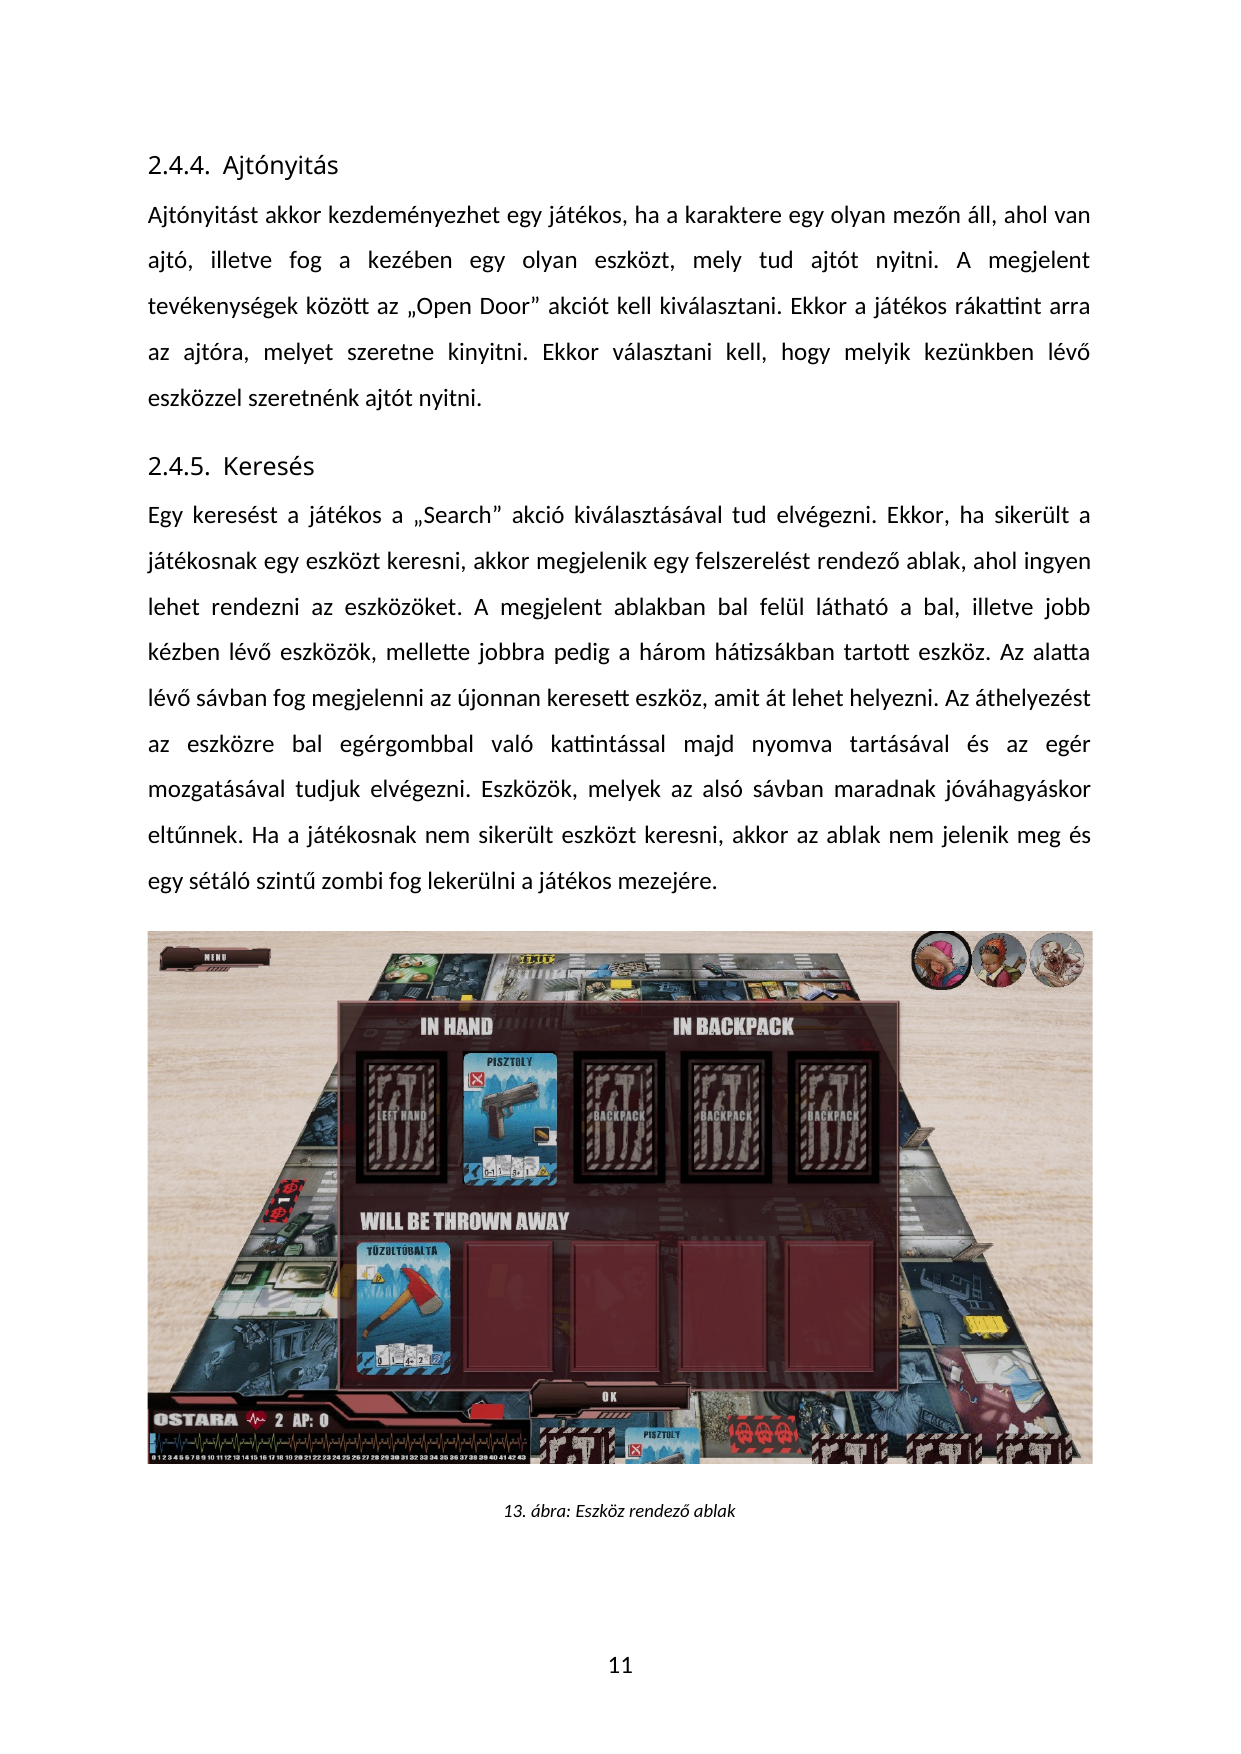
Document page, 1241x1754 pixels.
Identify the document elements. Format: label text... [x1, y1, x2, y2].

picture [147, 931, 1093, 1464]
subtitle Ajtónyitás [148, 148, 1092, 182]
text Egy keresést a játékos a „Search” akció kiválasztásával tud elvégezni. Ekkor, ha sikerült a játékosnak egy eszközt keresni, akkor megjelenik egy felszerelést rendező ablak, ahol ingyen lehet rendezni az eszközöket. A megjelent ablakban bal felül látható a bal, illetve jobb kézben lévő eszközök, mellette jobbra pedig a három hátizsákban tartott eszköz. Az alatta lévő sávban fog megjelenni az újonnan keresett eszköz, amit át lehet helyezni. Az áthelyezést az eszközre bal egérgombbal való kattintással majd nyomva tartásával és az egér mozgatásával tudjuk elvégezni. Eszközök, melyek az alsó sávban maradnak jóváhagyáskor eltűnnek. Ha a játékosnak nem sikerült eszközt keresni, akkor az ablak nem jelenik meg és egy sétáló szintű zombi fog lekerülni a játékos mezejére. [148, 499, 1092, 896]
text 13. ábra: Eszköz rendező ablak [148, 1499, 1092, 1522]
text Ajtónyitást akkor kezdeményezhet egy játékos, ha a karaktere egy olyan mezőn áll, ahol van ajtó, illetve fog a kezében egy olyan eszközt, mely tud ajtót nyitni. A megjelent tevékenységek között az „Open Door” akciót kell kiválasztani. Ekkor a játékos rákattint arra az ajtóra, melyet szeretne kinyitni. Ekkor választani kell, hogy melyik kezünkben lévő eszközzel szeretnénk ajtót nyitni. [148, 199, 1092, 412]
subtitle Keresés [148, 448, 1092, 482]
